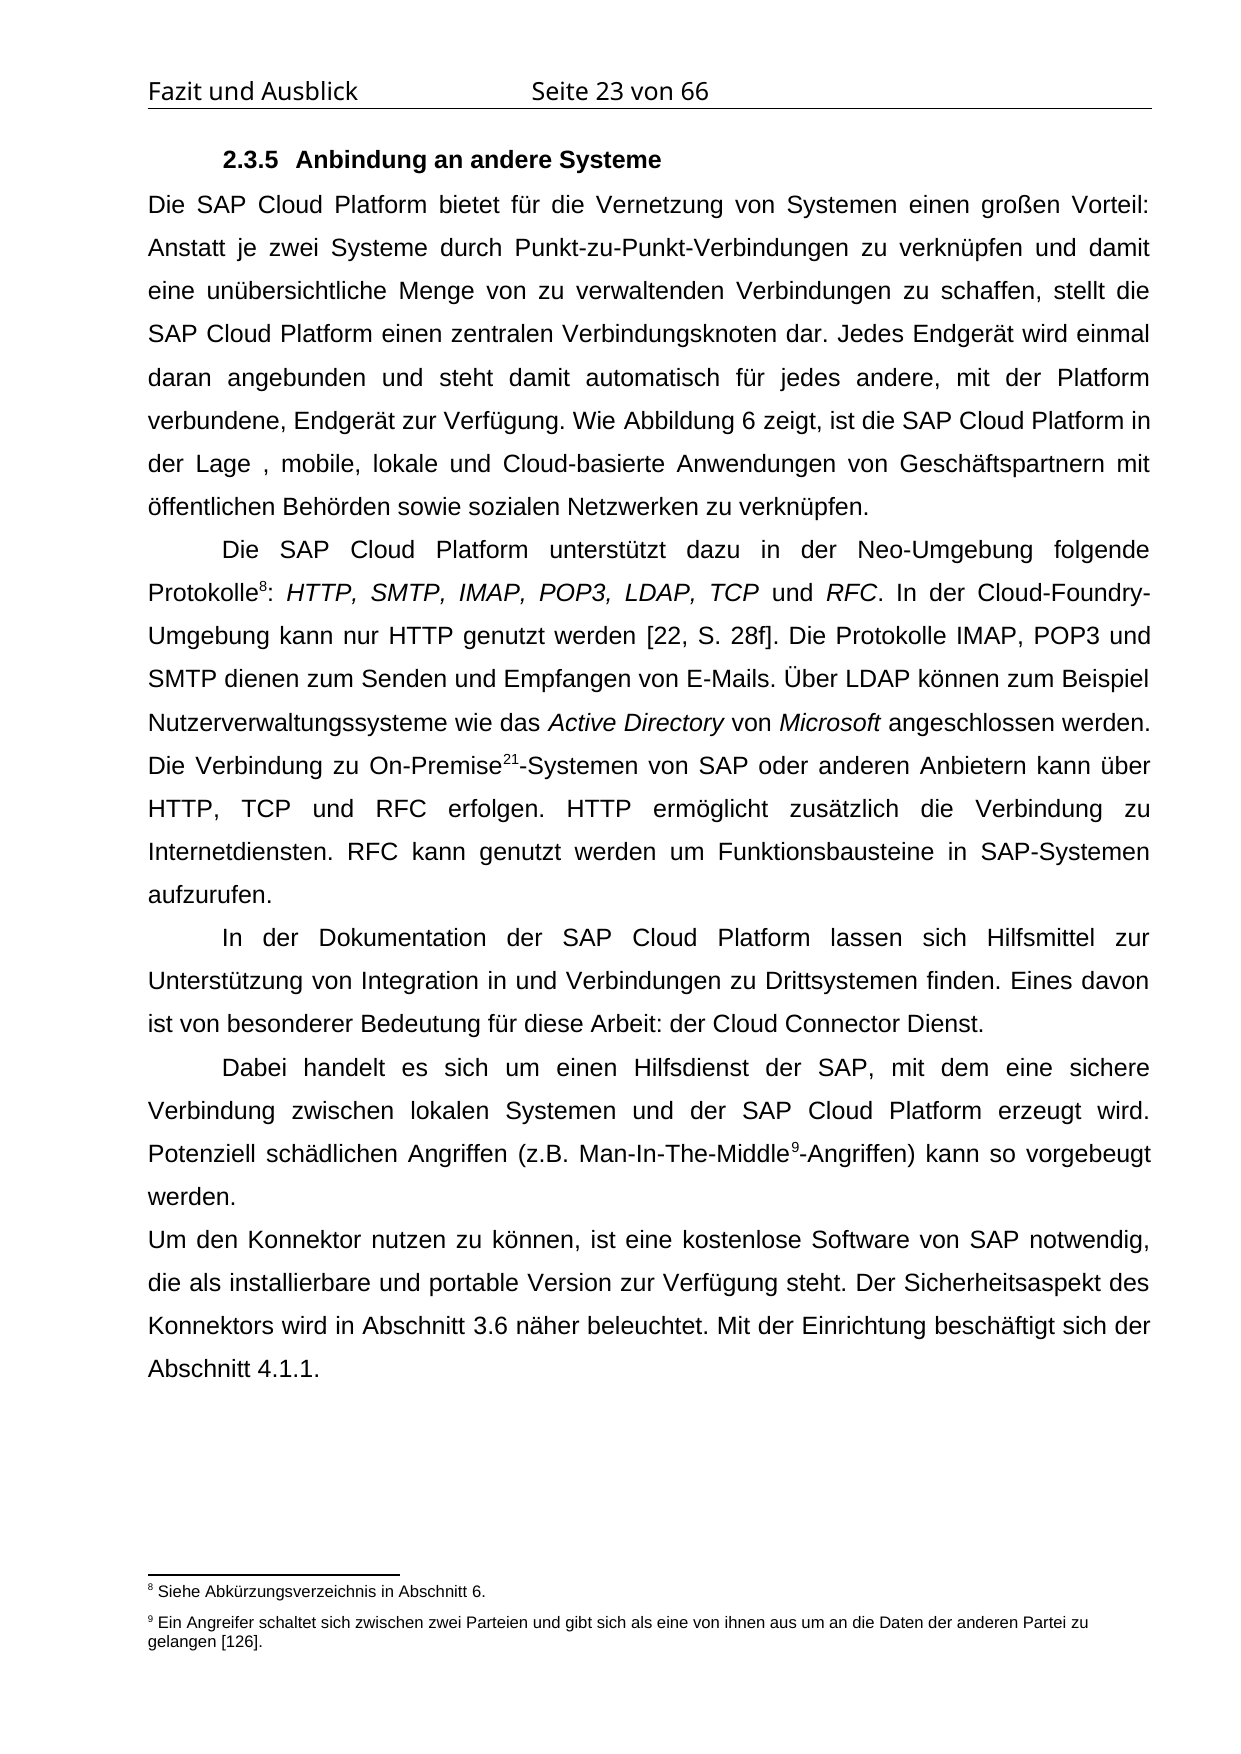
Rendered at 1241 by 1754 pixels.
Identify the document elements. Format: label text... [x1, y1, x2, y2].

subtitle Anbindung an andere Systeme [223, 145, 1152, 174]
text In der Dokumentation der SAP Cloud Platform lassen sich Hilfsmittel zur Unterstützung von Integration in und Verbindungen zu Drittsystemen finden. Eines davon ist von besonderer Bedeutung für diese Arbeit: der Cloud Connector Dienst. [148, 923, 1152, 1038]
text Die SAP Cloud Platform bietet für die Vernetzung von Systemen einen großen Vorteil: Anstatt je zwei Systeme durch Punkt-zu-Punkt-Verbindungen zu verknüpfen und damit eine unübersichtliche Menge von zu verwaltenden Verbindungen zu schaffen, stellt die SAP Cloud Platform einen zentralen Verbindungsknoten dar. Jedes Endgerät wird einmal daran angebunden und steht damit automatisch für jedes andere, mit der Platform verbundene, Endgerät zur Verfügung. Wie Abbildung 6 zeigt, ist die SAP Cloud Platform in der Lage , mobile, lokale und Cloud-basierte Anwendungen von Geschäftspartnern mit öffentlichen Behörden sowie sozialen Netzwerken zu verknüpfen. [148, 190, 1152, 521]
text Dabei handelt es sich um einen Hilfsdienst der SAP, mit dem eine sichere Verbindung zwischen lokalen Systemen und der SAP Cloud Platform erzeugt wird. Potenziell schädlichen Angriffen (z.B. Man-In-The-Middle-Angriffen) kann so vorgebeugt werden. [148, 1052, 1152, 1211]
text Die SAP Cloud Platform unterstützt dazu in der Neo-Umgebung folgende Protokolle: HTTP, SMTP, IMAP, POP3, LDAP, TCP und RFC. In der Cloud-Foundry-Umgebung kann nur HTTP genutzt werden. Die Protokolle IMAP, POP3 und SMTP dienen zum Senden und Empfangen von E-Mails. Über LDAP können zum Beispiel Nutzerverwaltungssysteme wie das Active Directory von Microsoft angeschlossen werden. Die Verbindung zu On-Premise21-Systemen von SAP oder anderen Anbietern kann über HTTP, TCP und RFC erfolgen. HTTP ermöglicht zusätzlich die Verbindung zu Internetdiensten. RFC kann genutzt werden um Funktionsbausteine in SAP-Systemen aufzurufen. [148, 535, 1152, 909]
text Um den Konnektor nutzen zu können, ist eine kostenlose Software von SAP notwendig, die als installierbare und portable Version zur Verfügung steht. Der Sicherheitsaspekt des Konnektors wird in Abschnitt 3.6 näher beleuchtet. Mit der Einrichtung beschäftigt sich der Abschnitt 4.1.1. [148, 1225, 1152, 1383]
